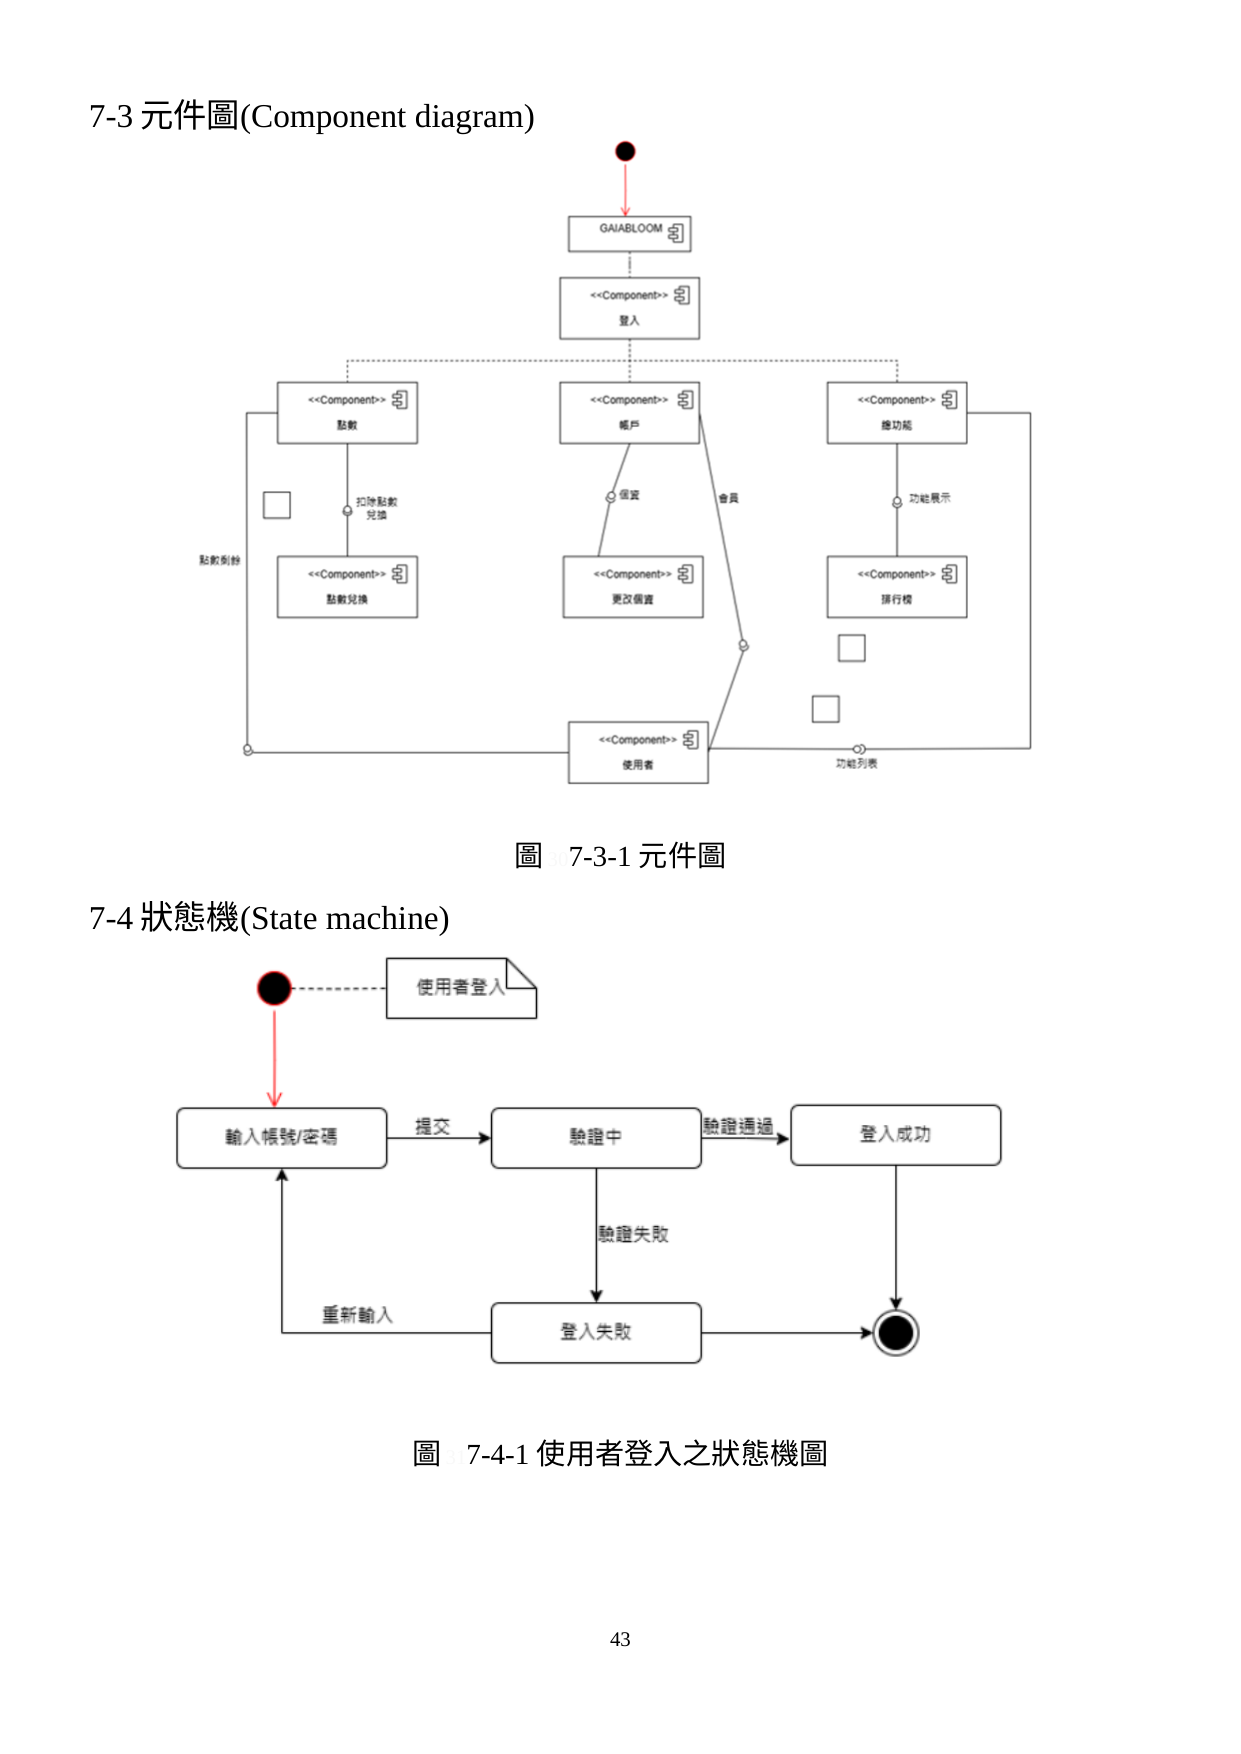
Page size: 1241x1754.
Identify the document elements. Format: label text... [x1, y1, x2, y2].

text 圖317-4-1 使用者登入之狀態機圖 [89, 1414, 1152, 1489]
text 圖307-3-1 元件圖 [89, 816, 1152, 891]
picture [170, 137, 1071, 817]
text 7-3元件圖(Component diagram) [89, 89, 1152, 137]
list 7-4狀態機(State machine) [89, 891, 1152, 939]
picture [88, 944, 1116, 1385]
